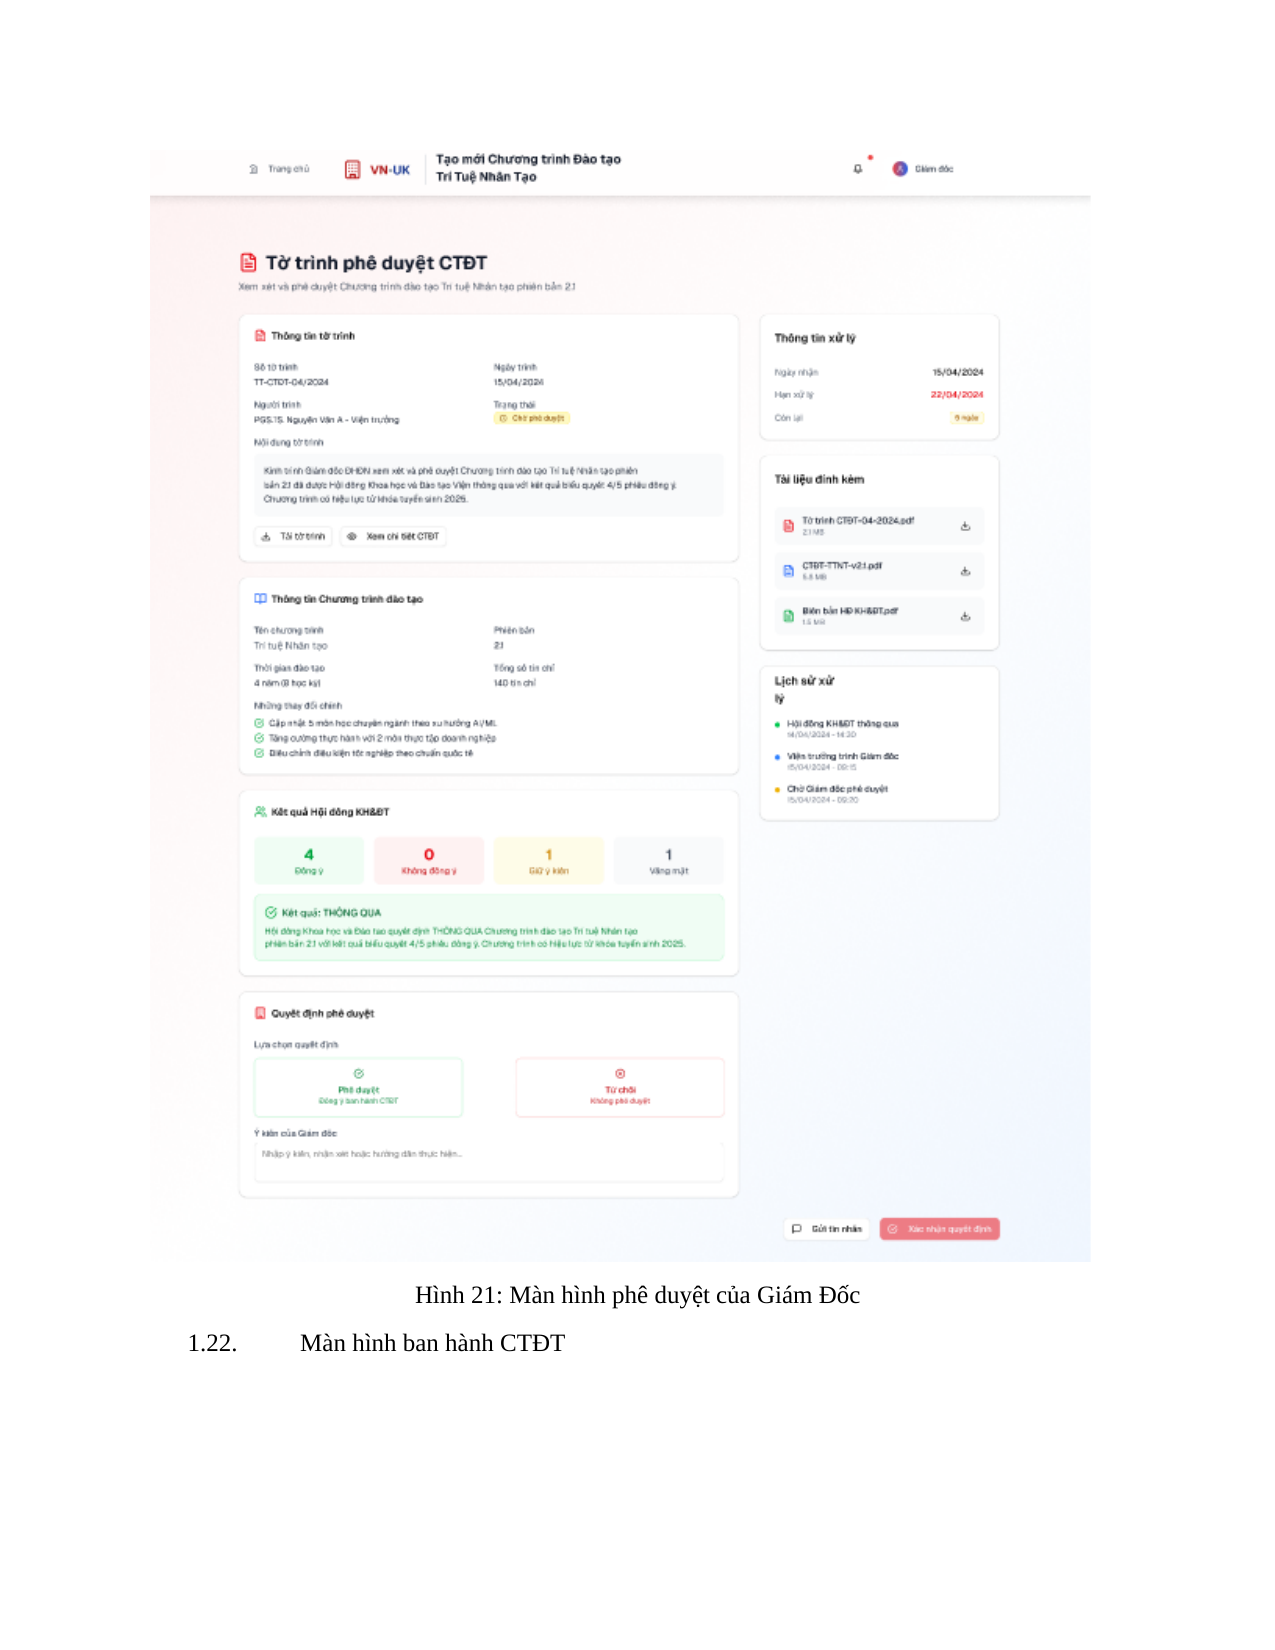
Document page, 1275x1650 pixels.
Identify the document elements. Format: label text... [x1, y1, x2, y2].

picture [150, 150, 1091, 1262]
list Màn hình ban hành CTĐT [187, 1328, 1125, 1356]
text Hình 21: Màn hình phê duyệt của Giám Đốc [150, 1280, 1125, 1309]
